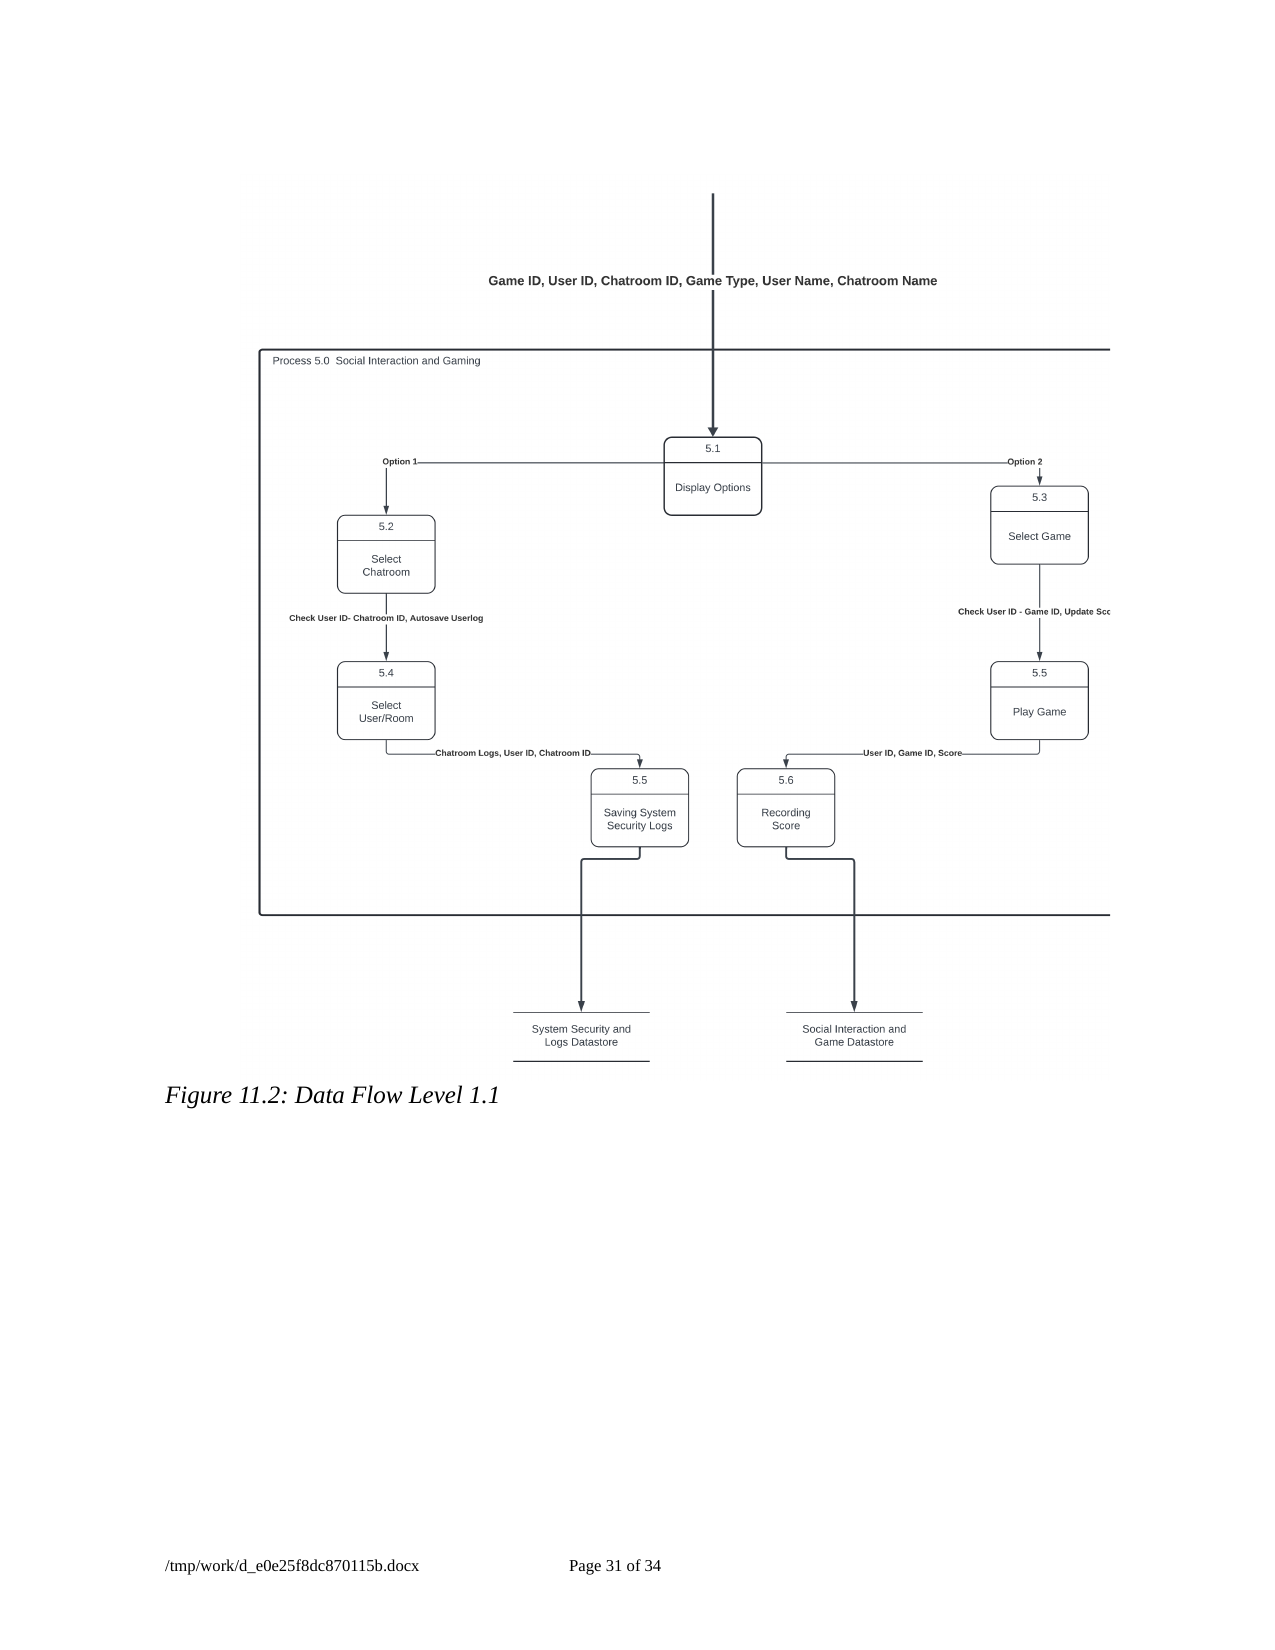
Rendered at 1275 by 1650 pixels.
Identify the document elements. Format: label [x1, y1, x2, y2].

picture [240, 174, 1111, 1081]
